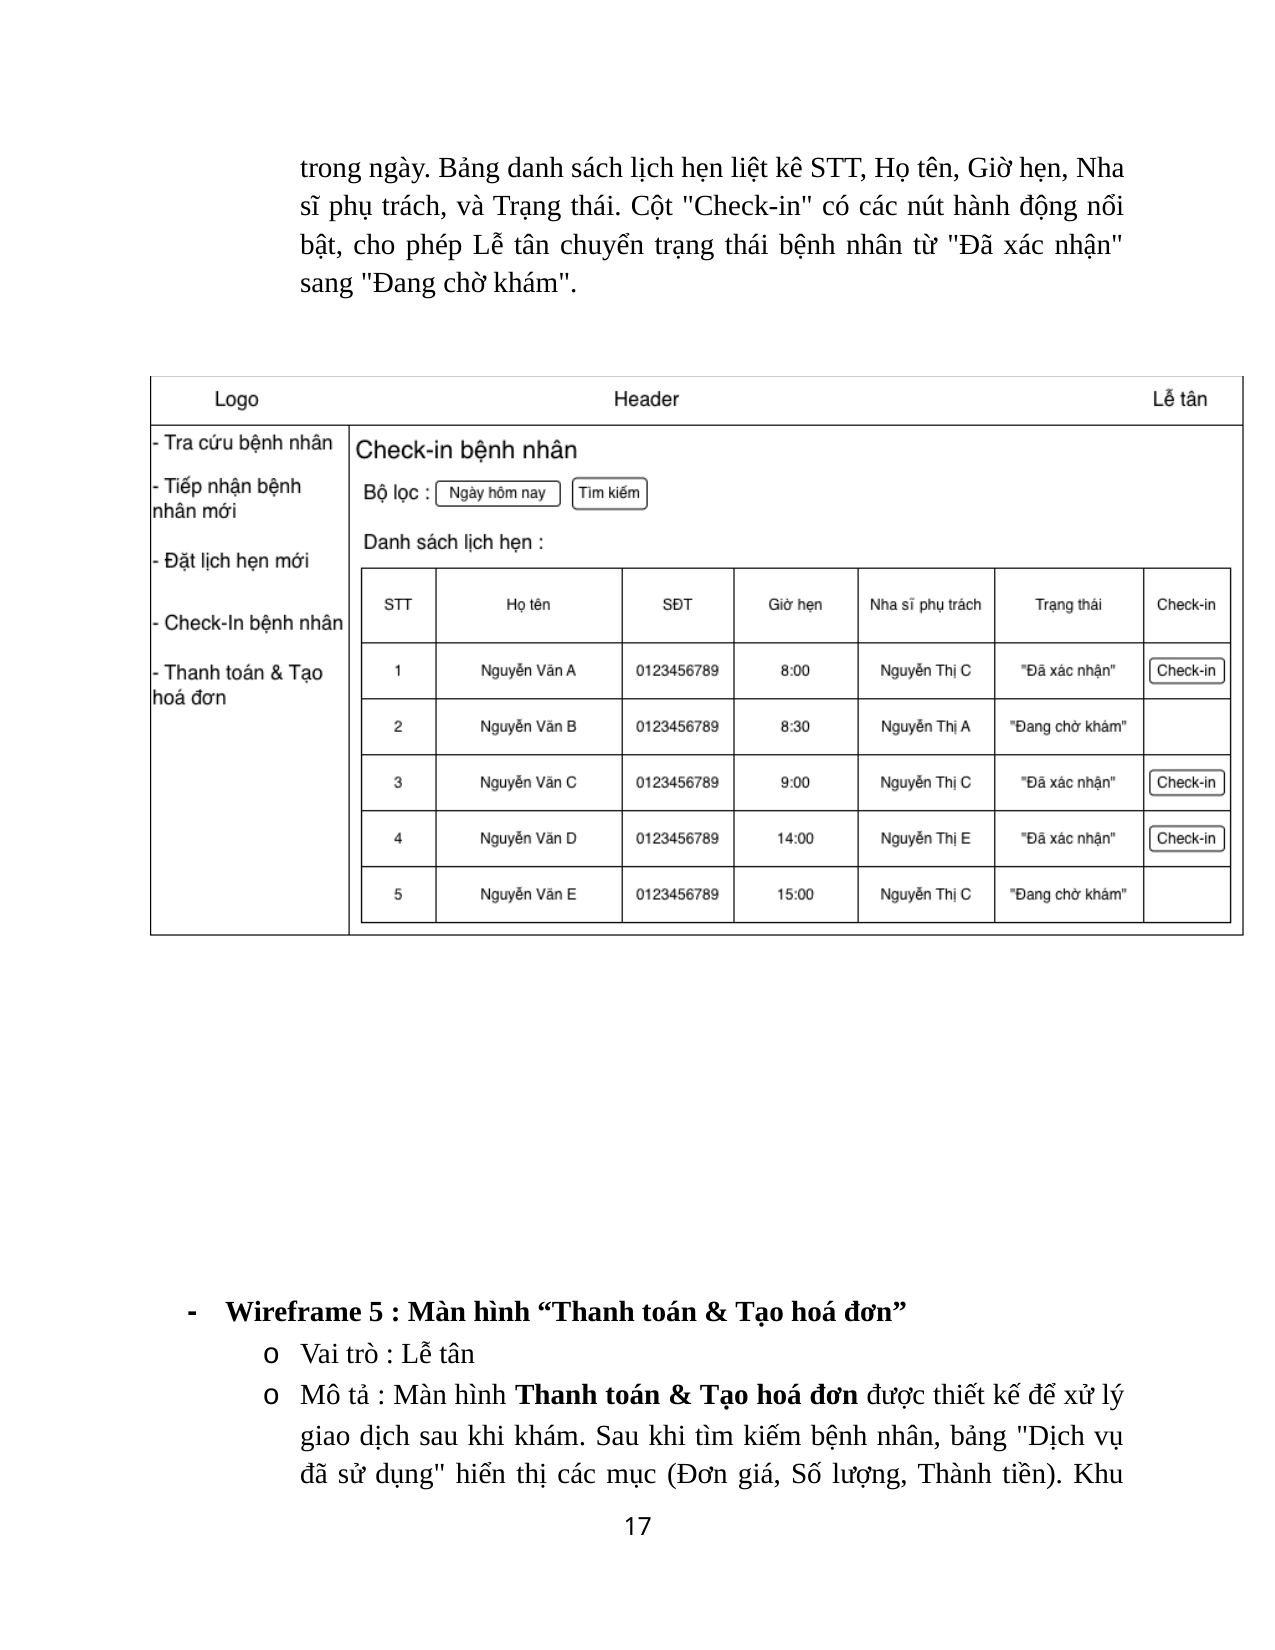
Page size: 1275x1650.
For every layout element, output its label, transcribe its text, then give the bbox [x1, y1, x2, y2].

picture [150, 376, 1245, 937]
list Wireframe 5 : Màn hình “Thanh toán & Tạo hoá đơn” [187, 1290, 1125, 1330]
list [262, 150, 1125, 299]
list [262, 1377, 1125, 1490]
list Vai trò : Lễ tân [262, 1336, 1125, 1372]
